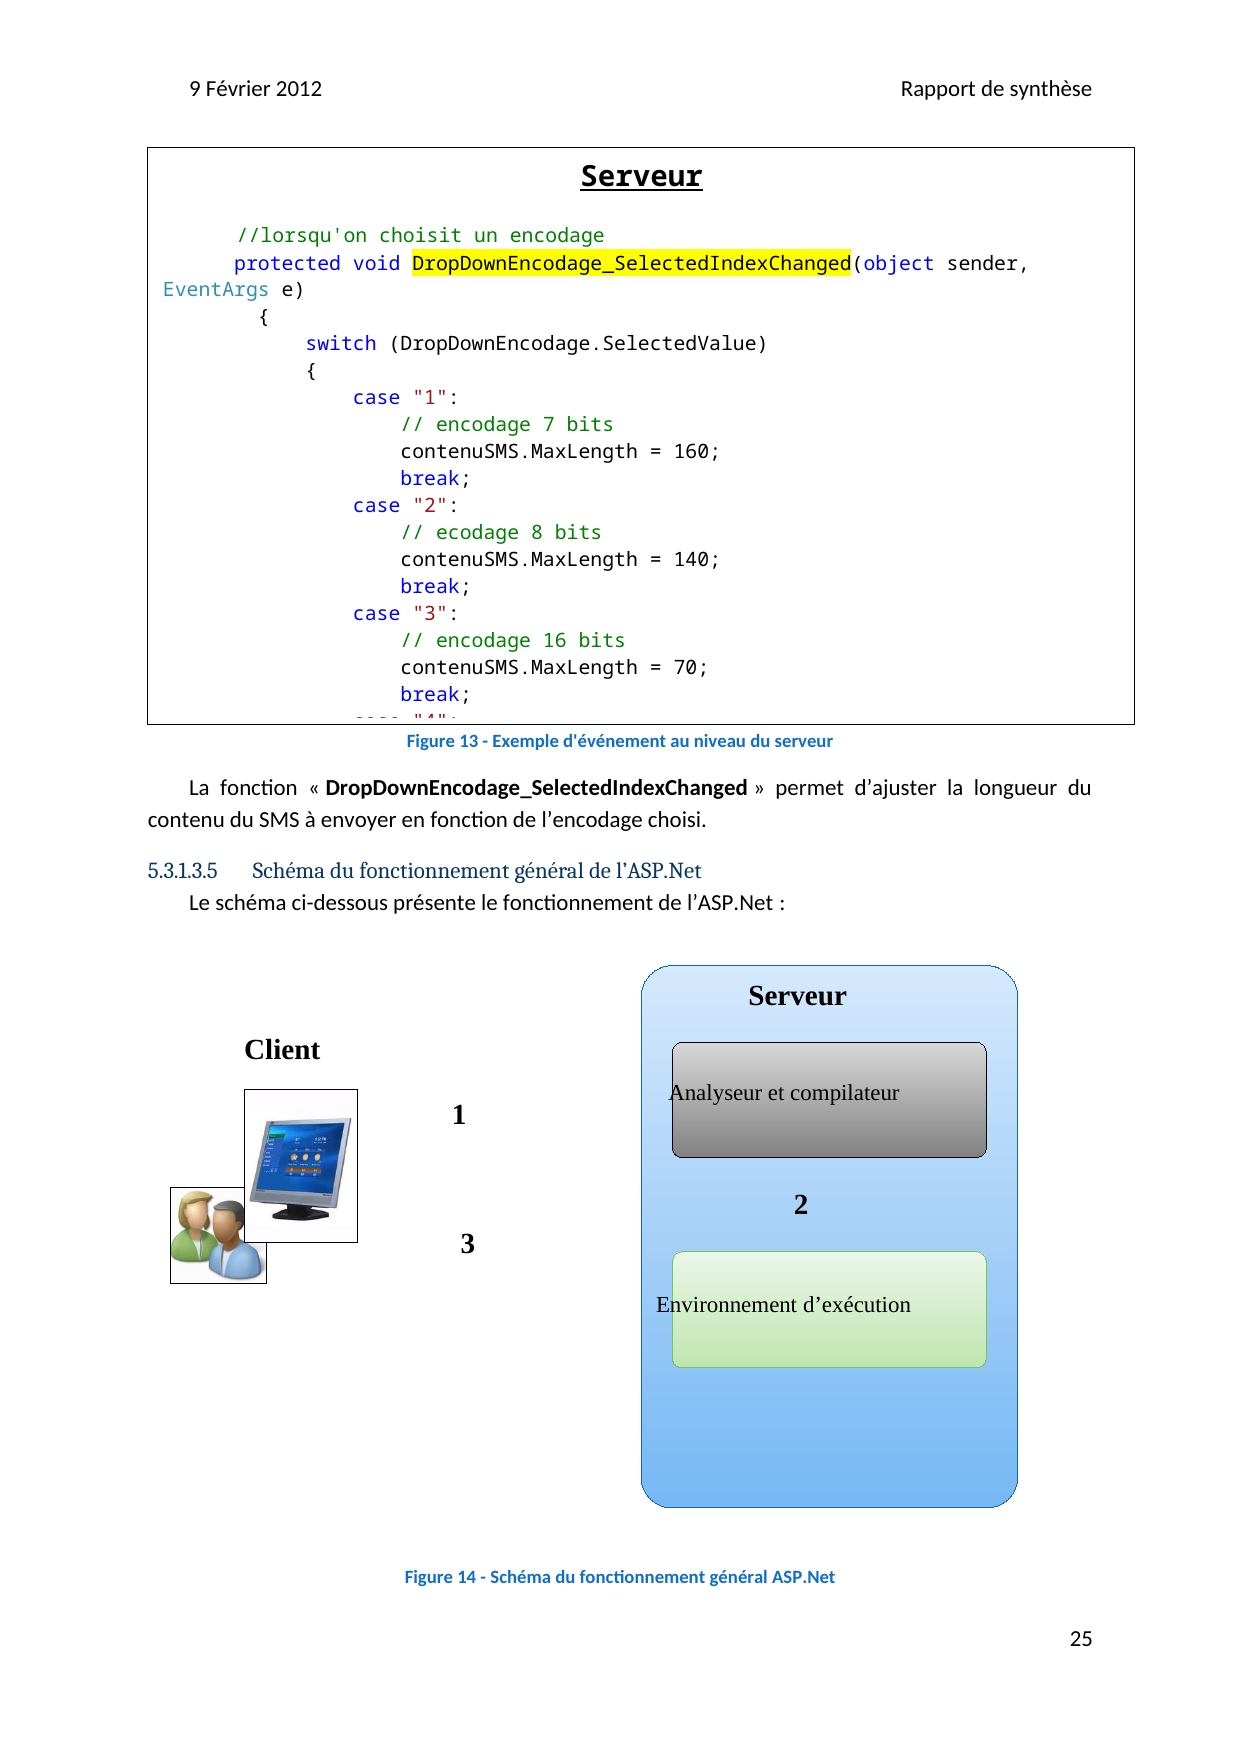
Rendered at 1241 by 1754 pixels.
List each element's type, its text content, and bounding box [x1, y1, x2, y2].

picture [245, 1090, 357, 1242]
text Le schéma ci-dessous présente le fonctionnement de l’ASP.Net : [148, 888, 1093, 916]
picture [171, 1188, 266, 1283]
subtitle Schéma du fonctionnement général de l’ASP.Net [148, 858, 1093, 884]
text La fonction « DropDownEncodage_SelectedIndexChanged » permet d’ajuster la longueur du contenu du SMS à envoyer en fonction de l’encodage choisi. [148, 773, 1093, 833]
